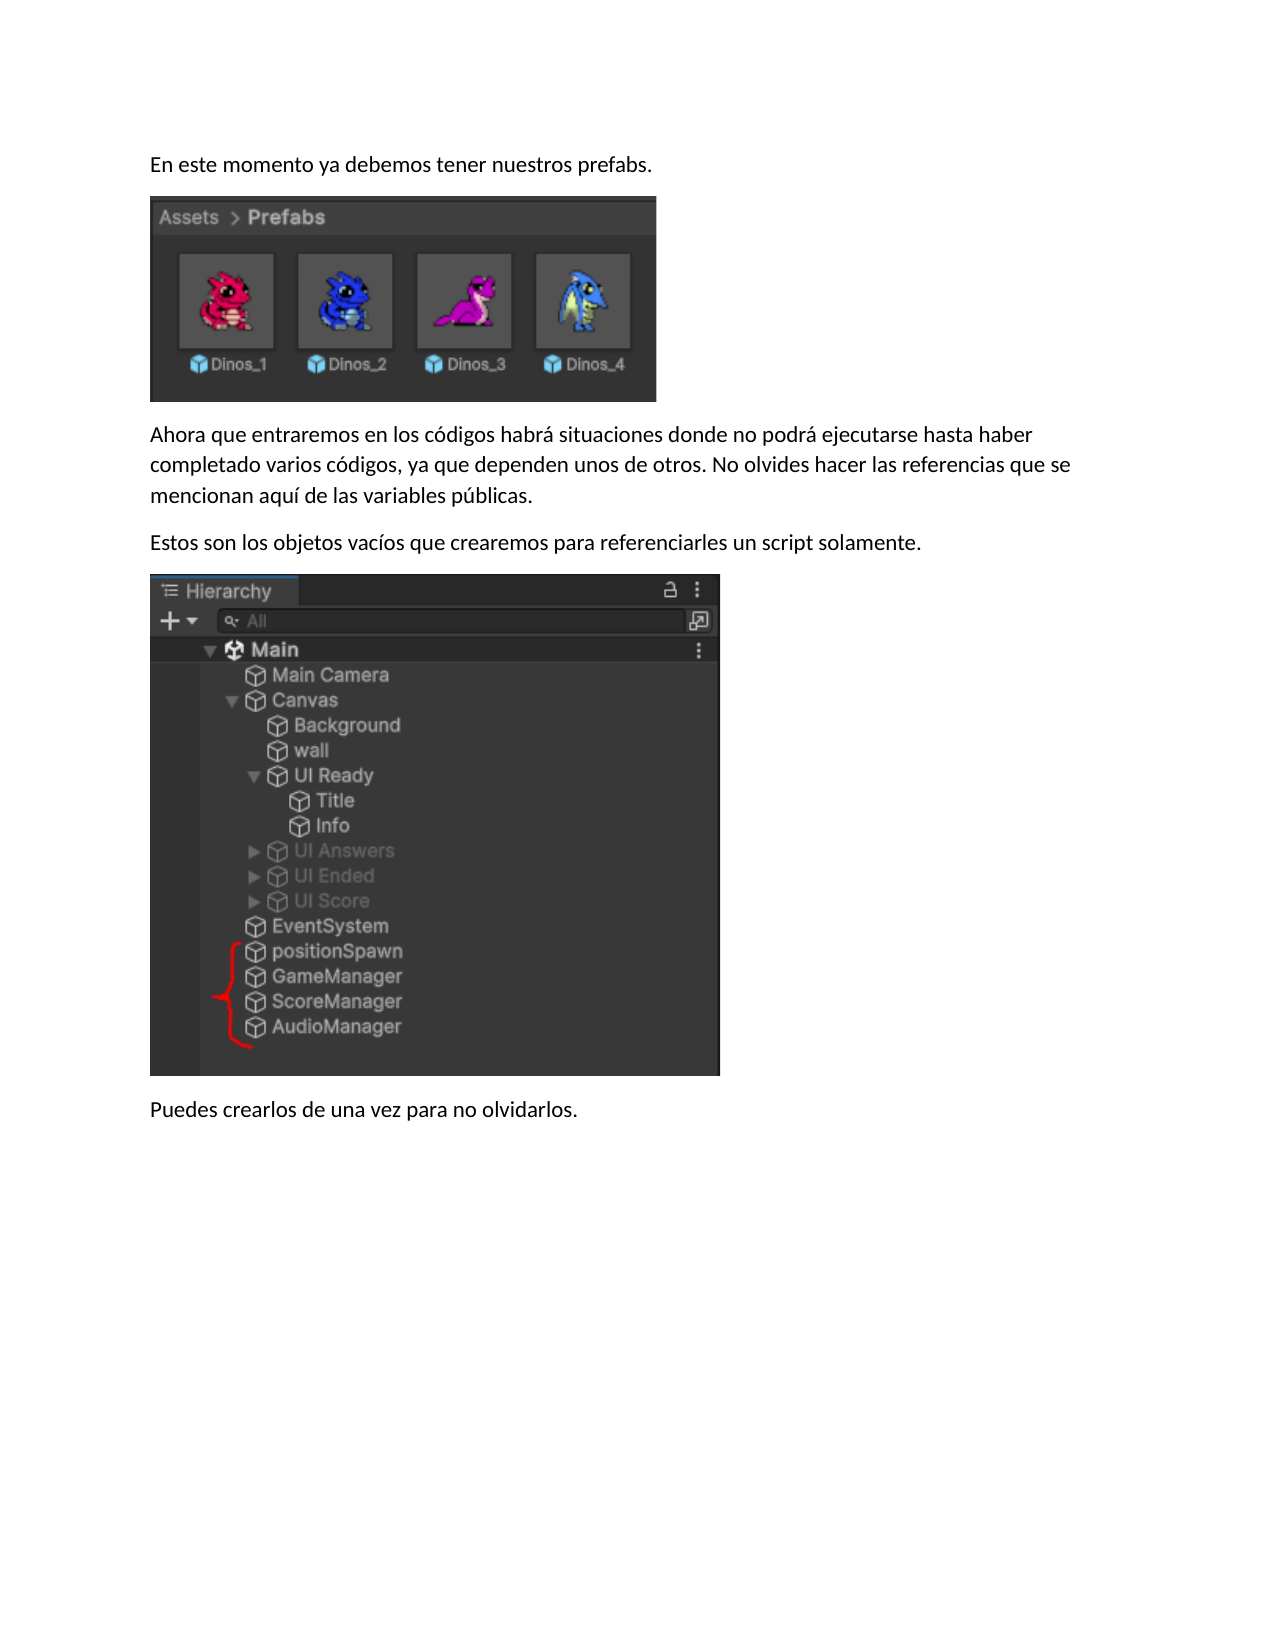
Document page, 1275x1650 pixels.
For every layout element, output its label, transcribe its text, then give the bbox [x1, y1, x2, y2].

text Ahora que entraremos en los códigos habrá situaciones donde no podrá ejecutarse hasta haber completado varios códigos, ya que dependen unos de otros. No olvides hacer las referencias que se mencionan aquí de las variables públicas. [150, 420, 1125, 509]
picture [150, 196, 657, 402]
picture [150, 574, 721, 1076]
text Puedes crearlos de una vez para no olvidarlos. [150, 1095, 1125, 1123]
text Estos son los objetos vacíos que crearemos para referenciarles un script solamente. [150, 528, 1125, 556]
text En este momento ya debemos tener nuestros prefabs. [150, 150, 1125, 178]
